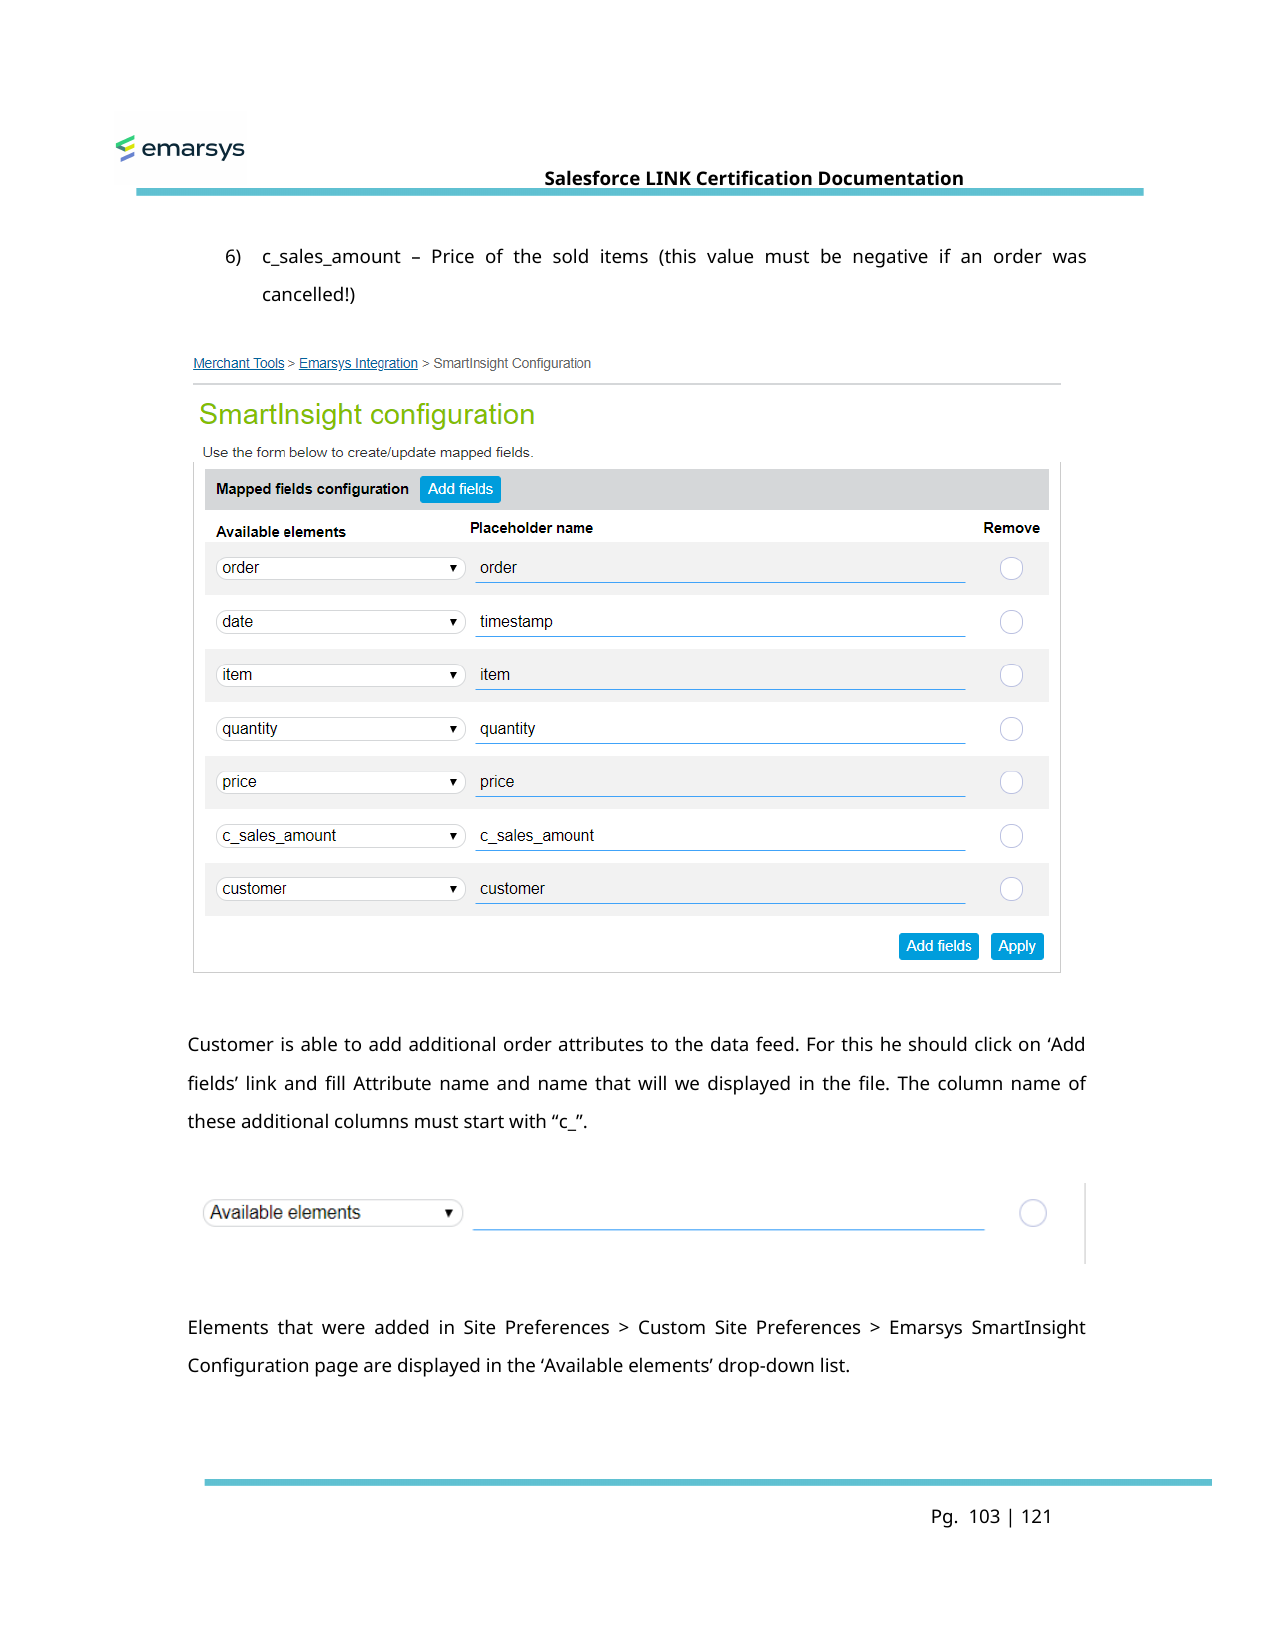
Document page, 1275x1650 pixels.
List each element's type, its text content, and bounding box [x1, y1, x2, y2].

picture [187, 350, 1066, 982]
picture [204, 1479, 1212, 1486]
picture [113, 111, 247, 185]
picture [187, 1183, 1088, 1264]
list c_sales_amount – Price of the sold items (this value must be negative if an order was cancelled!) [225, 243, 1087, 307]
text Elements that were added in Site Preferences > Custom Site Preferences > Emarsys SmartInsight Configuration page are displayed in the ‘Available elements’ drop-down list. [187, 1314, 1087, 1378]
picture [136, 188, 1144, 196]
text Customer is able to add additional order attributes to the data feed. For this he should click on ‘Add fields’ link and fill Attribute name and name that will we displayed in the file. The column name of these additional columns must start with “c_”. [187, 1032, 1087, 1134]
